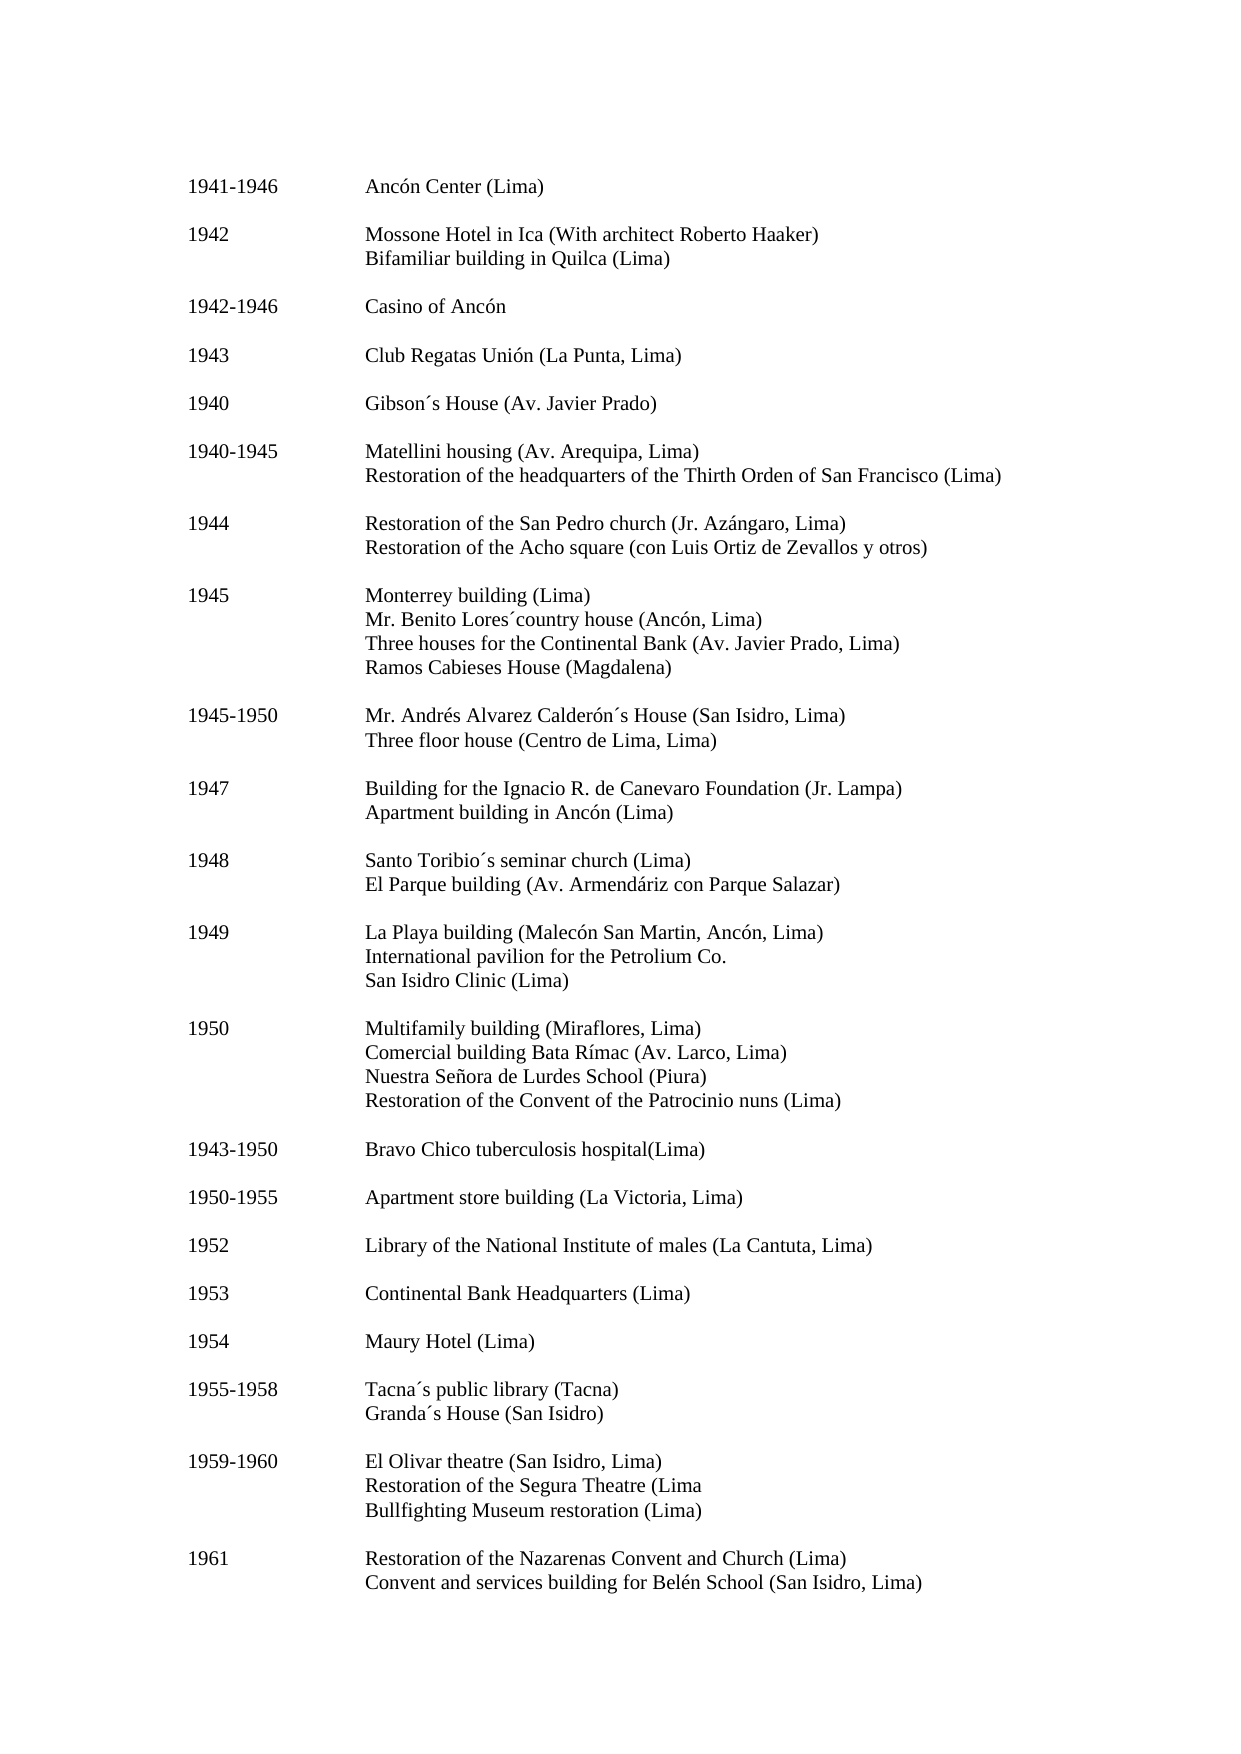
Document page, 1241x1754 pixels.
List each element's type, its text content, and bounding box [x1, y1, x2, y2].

text 1949 La Playa building (Malecón San Martin, Ancón, Lima) [187, 920, 1053, 944]
text 1953 Continental Bank Headquarters (Lima) [187, 1281, 1053, 1305]
text Restoration of the Acho square (con Luis Ortiz de Zevallos y otros) [187, 535, 1053, 559]
text 1948 Santo Toribio´s seminar church (Lima) [187, 848, 1053, 872]
text 1942 Mossone Hotel in Ica (With architect Roberto Haaker) [187, 222, 1053, 246]
text 1950-1955 Apartment store building (La Victoria, Lima) [187, 1185, 1053, 1209]
text 1954 Maury Hotel (Lima) [187, 1329, 1053, 1353]
text Bullfighting Museum restoration (Lima) [187, 1497, 1053, 1522]
text 1940-1945 Matellini housing (Av. Arequipa, Lima) [187, 439, 1053, 463]
text Granda´s House (San Isidro) [187, 1401, 1053, 1425]
text 1941-1946 Ancón Center (Lima) [187, 174, 1053, 198]
text 1961 Restoration of the Nazarenas Convent and Church (Lima) [187, 1546, 1053, 1570]
text 1940 Gibson´s House (Av. Javier Prado) [187, 391, 1053, 415]
text San Isidro Clinic (Lima) [187, 968, 1053, 992]
text 1950 Multifamily building (Miraflores, Lima) [187, 1016, 1053, 1040]
text 1945-1950 Mr. Andrés Alvarez Calderón´s House (San Isidro, Lima) [187, 703, 1053, 727]
text El Parque building (Av. Armendáriz con Parque Salazar) [187, 872, 1053, 896]
text Restoration of the headquarters of the Thirth Orden of San Francisco (Lima) [187, 463, 1053, 487]
text Comercial building Bata Rímac (Av. Larco, Lima) [187, 1040, 1053, 1064]
text 1942-1946 Casino of Ancón [187, 294, 1053, 318]
text 1943-1950 Bravo Chico tuberculosis hospital(Lima) [187, 1137, 1053, 1161]
text Restoration of the Segura Theatre (Lima [187, 1473, 1053, 1497]
text Convent and services building for Belén School (San Isidro, Lima) [187, 1570, 1053, 1594]
text 1947 Building for the Ignacio R. de Canevaro Foundation (Jr. Lampa) [187, 776, 1053, 800]
text Bifamiliar building in Quilca (Lima) [187, 246, 1053, 270]
text Ramos Cabieses House (Magdalena) [187, 655, 1053, 679]
text 1955-1958 Tacna´s public library (Tacna) [187, 1377, 1053, 1401]
text 1944 Restoration of the San Pedro church (Jr. Azángaro, Lima) [187, 511, 1053, 535]
text 1943 Club Regatas Unión (La Punta, Lima) [187, 342, 1053, 367]
text Nuestra Señora de Lurdes School (Piura) [187, 1064, 1053, 1088]
text Three houses for the Continental Bank (Av. Javier Prado, Lima) [187, 631, 1053, 655]
text Three floor house (Centro de Lima, Lima) [187, 727, 1053, 752]
text 1952 Library of the National Institute of males (La Cantuta, Lima) [187, 1233, 1053, 1257]
text Restoration of the Convent of the Patrocinio nuns (Lima) [187, 1088, 1053, 1112]
text International pavilion for the Petrolium Co. [187, 944, 1053, 968]
text Mr. Benito Lores´country house (Ancón, Lima) [187, 607, 1053, 631]
text 1959-1960 El Olivar theatre (San Isidro, Lima) [187, 1449, 1053, 1473]
text 1945 Monterrey building (Lima) [187, 583, 1053, 607]
text Apartment building in Ancón (Lima) [187, 800, 1053, 824]
